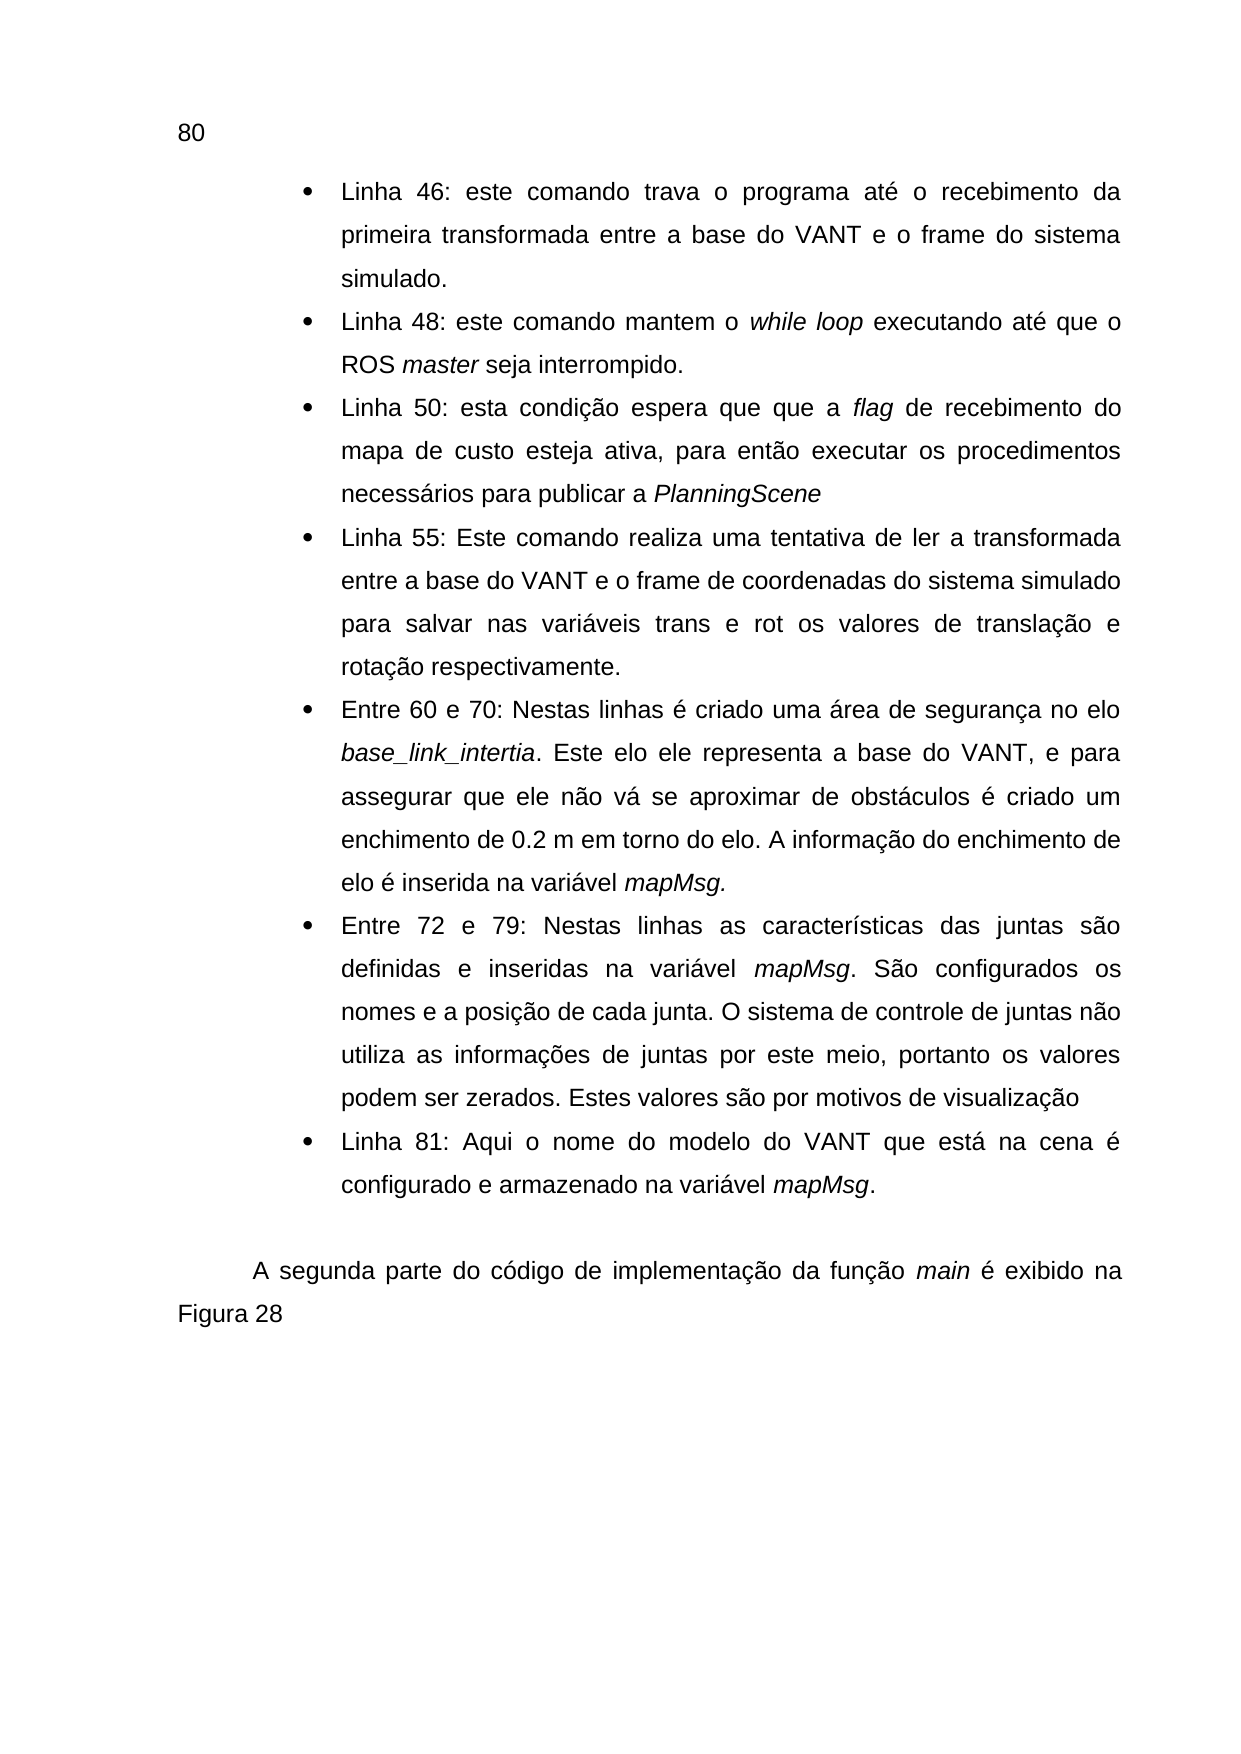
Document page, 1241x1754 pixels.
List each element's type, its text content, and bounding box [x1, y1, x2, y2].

list Entre 72 e 79: Nestas linhas as características das juntas são definidas e inseridas na variável mapMsg. São configurados os nomes e a posição de cada junta. O sistema de controle de juntas não utiliza as informações de juntas por este meio, portanto os valores podem ser zerados. Estes valores são por motivos de visualização [303, 911, 1122, 1112]
list Linha 55: Este comando realiza uma tentativa de ler a transformada entre a base do VANT e o frame de coordenadas do sistema simulado para salvar nas variáveis trans e rot os valores de translação e rotação respectivamente. [303, 522, 1122, 681]
list Linha 81: Aqui o nome do modelo do VANT que está na cena é configurado e armazenado na variável mapMsg. [303, 1127, 1122, 1198]
list Entre 60 e 70: Nestas linhas é criado uma área de segurança no elo base_link_intertia. Este elo ele representa a base do VANT, e para assegurar que ele não vá se aproximar de obstáculos é criado um enchimento de 0.2 m em torno do elo. A informação do enchimento de elo é inserida na variável mapMsg. [303, 695, 1122, 896]
list Linha 50: esta condição espera que que a flag de recebimento do mapa de custo esteja ativa, para então executar os procedimentos necessários para publicar a PlanningScene [303, 393, 1122, 508]
list Linha 48: este comando mantem o while loop executando até que o ROS master seja interrompido. [303, 307, 1122, 379]
text A segunda parte do código de implementação da função main é exibido na Figura 28 [177, 1256, 1122, 1328]
list Linha 46: este comando trava o programa até o recebimento da primeira transformada entre a base do VANT e o frame do sistema simulado. [303, 177, 1122, 292]
